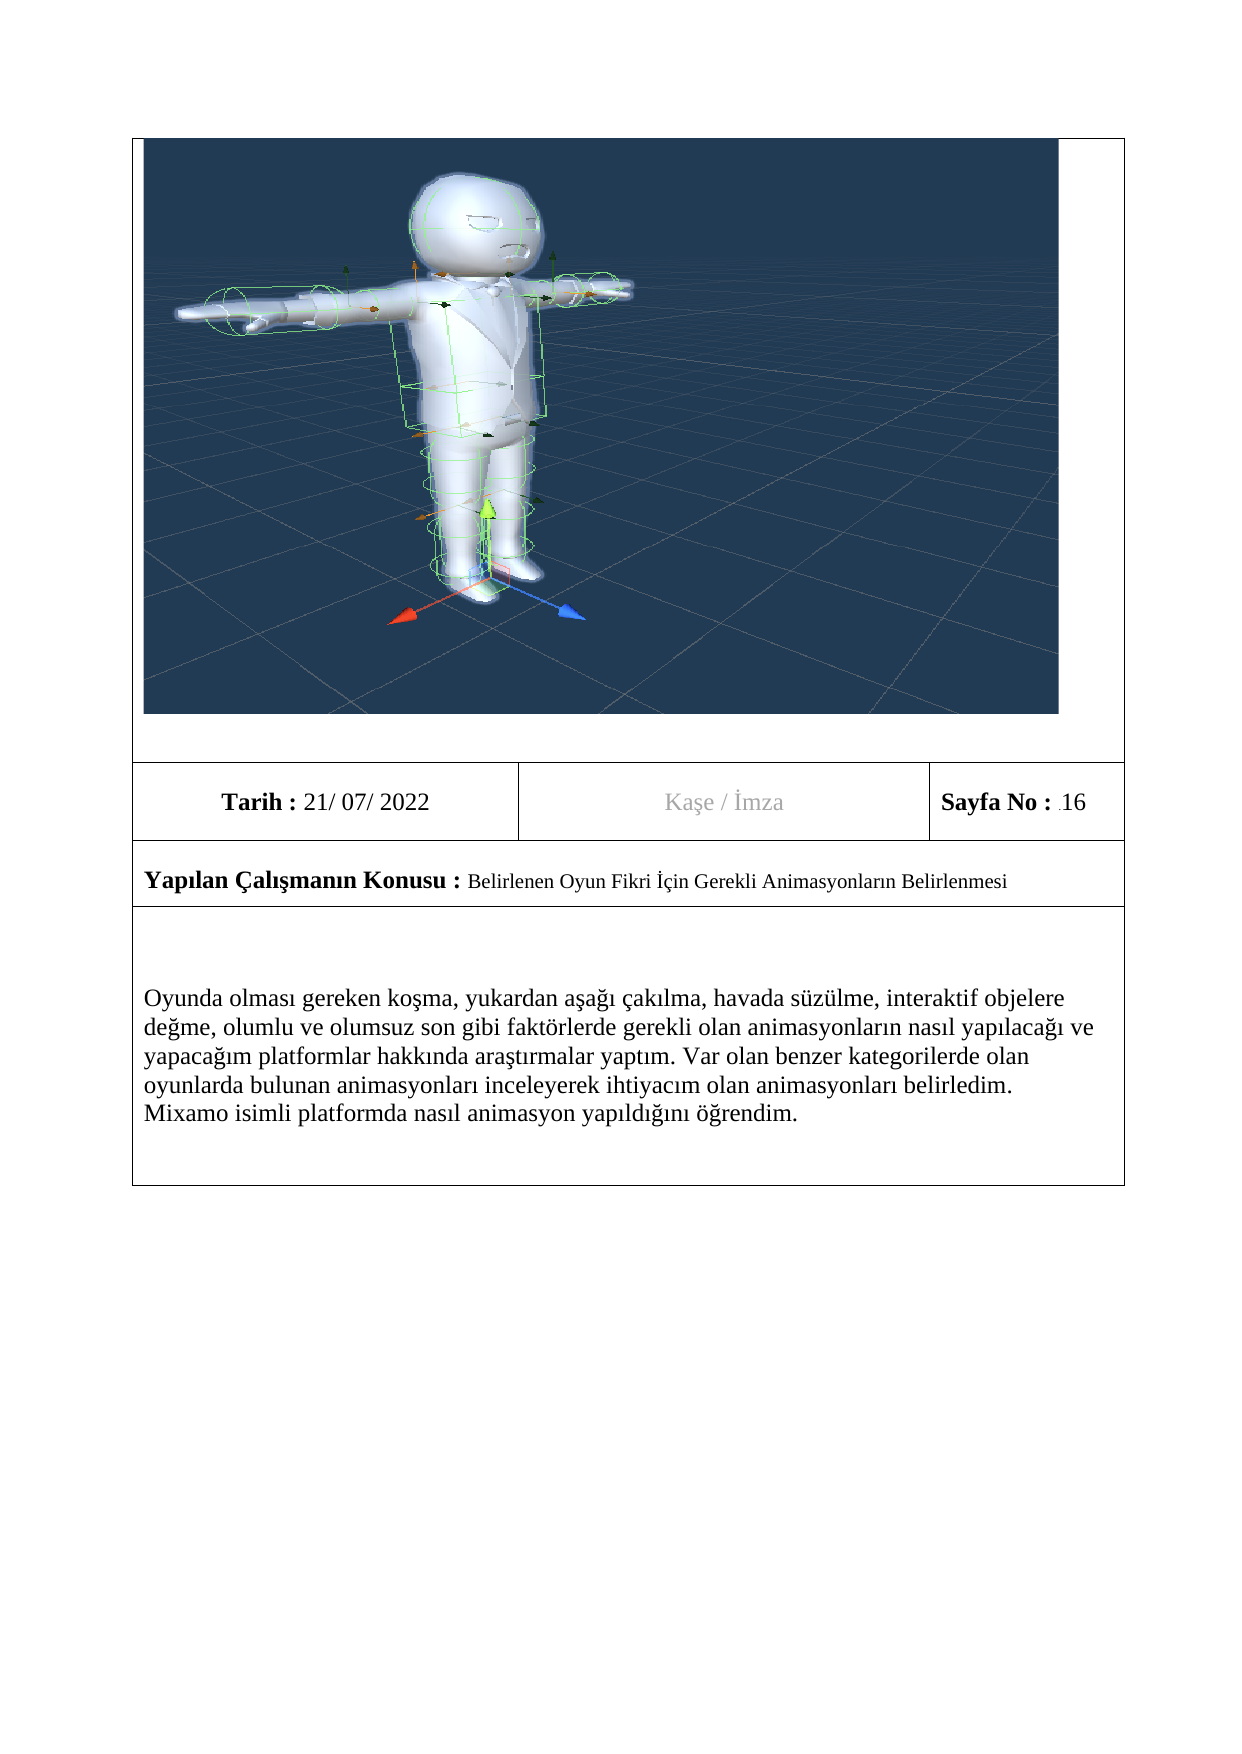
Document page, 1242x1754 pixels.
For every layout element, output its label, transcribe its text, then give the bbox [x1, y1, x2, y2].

table_cell Tarih : 21/ 07/ 2022 [133, 763, 518, 840]
table_cell Oyunda olması gereken koşma, yukardan aşağı çakılma, havada süzülme, interaktif objelere değme, olumlu ve olumsuz son gibi faktörlerde gerekli olan animasyonların nasıl yapılacağı ve yapacağım platformlar hakkında araştırmalar yaptım. Var olan benzer kategorilerde olan oyunlarda bulunan animasyonları inceleyerek ihtiyacım olan animasyonları belirledim. Mixamo isimli platformda nasıl animasyon yapıldığını öğrendim. [133, 907, 1124, 1185]
table_cell Oyunda gerekli olan karakter, düşman, çevre bileşenleri modellerinnin tespitini yaparak oyunda bulunması gereken modellerin örneklerini araştırdım. Gerekli olan modellerin tasarımlarının Blender üzerinde nasıl modellemem gerektiği ile ilgili araştırma yaptım. [133, 139, 1124, 762]
table_cell Yapılan Çalışmanın Konusu : Belirlenen Oyun Fikri İçin Gerekli Animasyonların Belirlenmesi …………………………………………………...…………………………………………………………………………………….……………………..……………….………………………………….. [133, 841, 1124, 906]
table_cell Sayfa No : .16 [930, 763, 1124, 840]
picture [143, 138, 1059, 714]
table_cell Kaşe / İmza [519, 763, 929, 840]
